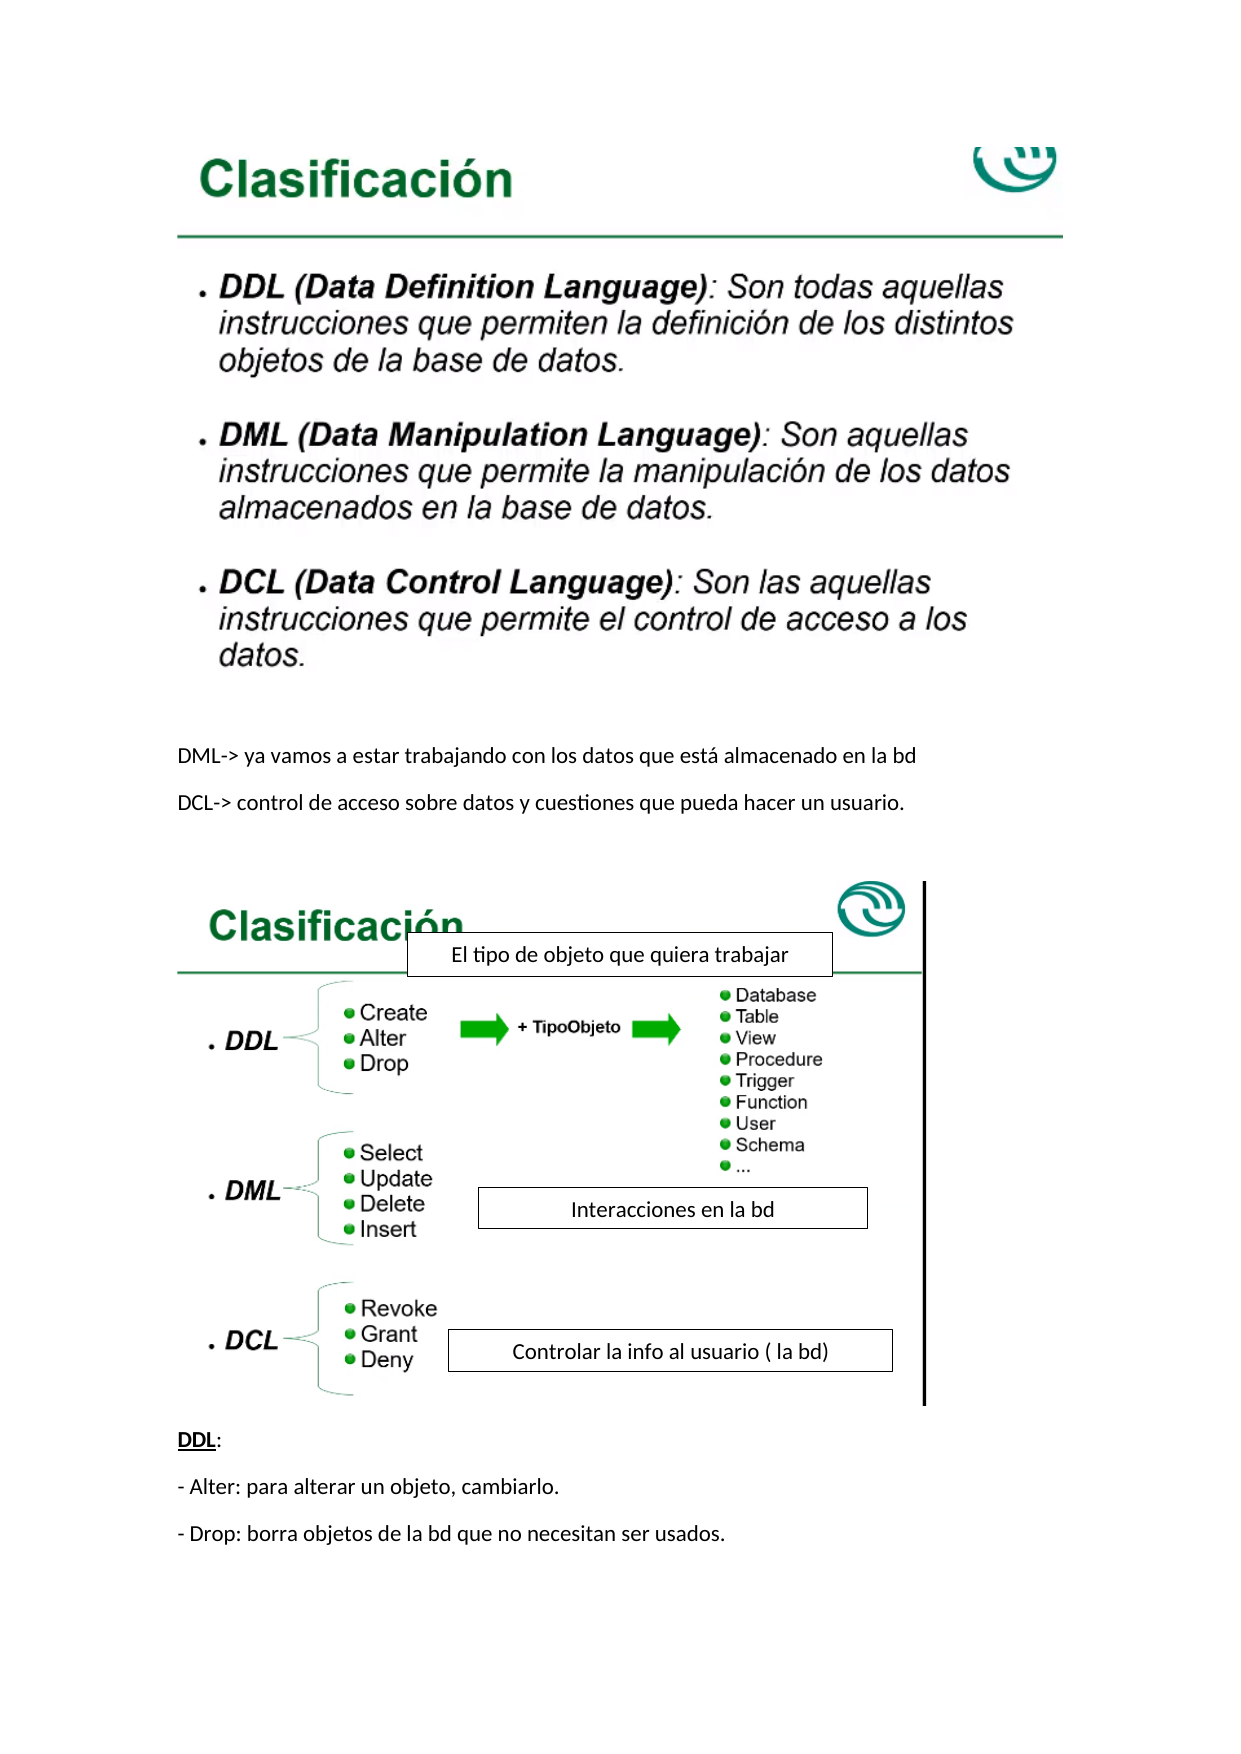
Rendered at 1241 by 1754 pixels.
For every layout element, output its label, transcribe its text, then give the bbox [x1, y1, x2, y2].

text DML-> ya vamos a estar trabajando con los datos que está almacenado en la bd [177, 741, 1063, 769]
text - Drop: borra objetos de la bd que no necesitan ser usados. [177, 1519, 1063, 1547]
picture [177, 881, 927, 1406]
picture [177, 147, 1063, 723]
text DCL-> control de acceso sobre datos y cuestiones que pueda hacer un usuario. [177, 788, 1063, 816]
text DDL: [177, 1425, 1063, 1453]
text - Alter: para alterar un objeto, cambiarlo. [177, 1472, 1063, 1500]
